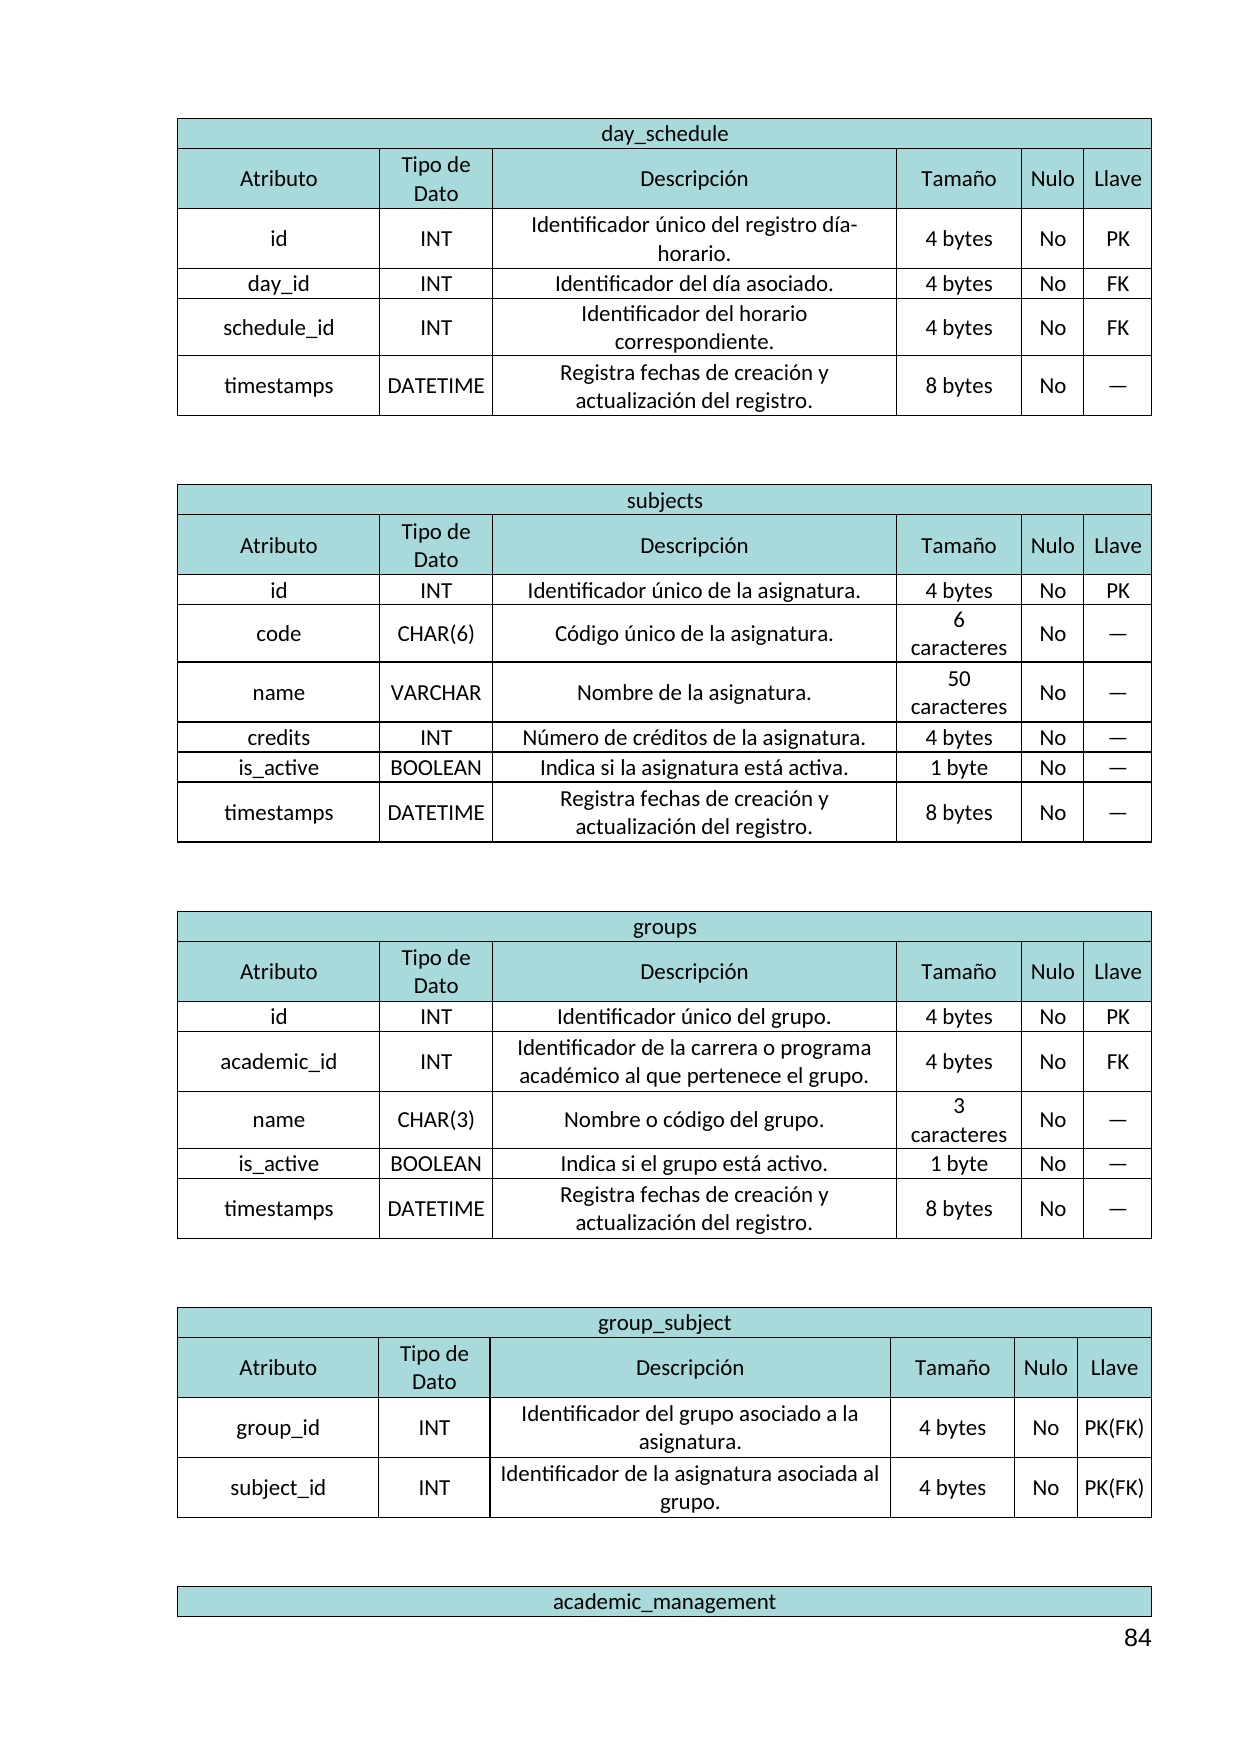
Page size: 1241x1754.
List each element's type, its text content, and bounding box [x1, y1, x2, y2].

table_cell No [1022, 723, 1083, 751]
table_cell No [1022, 1032, 1083, 1091]
table_cell PK(FK) [1078, 1458, 1151, 1517]
table_cell No [1022, 663, 1083, 721]
table_cell — [1084, 663, 1151, 721]
table_cell — [1084, 753, 1151, 781]
table_cell Descripción [491, 1338, 890, 1397]
table_cell Tipo de Dato [380, 942, 492, 1001]
table_cell 4 bytes [891, 1398, 1014, 1457]
table_cell INT [380, 299, 492, 355]
table_cell schedule_id [178, 299, 379, 355]
table_cell CHAR(6) [380, 605, 492, 661]
table_cell is_active [178, 1149, 379, 1178]
table_cell Atributo [178, 942, 379, 1001]
table_cell — [1084, 605, 1151, 661]
table_cell BOOLEAN [380, 753, 492, 781]
table_cell No [1015, 1458, 1077, 1517]
table_cell DATETIME [380, 783, 492, 841]
table_cell 1 byte [897, 753, 1021, 781]
table_cell FK [1084, 299, 1151, 355]
table_cell Nombre o código del grupo. [493, 1092, 896, 1148]
table_cell DATETIME [380, 356, 492, 415]
table_cell Identificador de la asignatura asociada al grupo. [491, 1458, 890, 1517]
table_cell INT [380, 1032, 492, 1091]
table_cell credits [178, 723, 379, 751]
table_cell No [1022, 575, 1083, 604]
table_cell 4 bytes [897, 1002, 1021, 1031]
table_cell 8 bytes [897, 356, 1021, 415]
table_cell Tamaño [897, 149, 1021, 208]
table_cell BOOLEAN [380, 1149, 492, 1178]
table_cell Llave [1084, 515, 1151, 574]
table_cell 3 caracteres [897, 1092, 1021, 1148]
table_cell timestamps [178, 783, 379, 841]
table_cell Código único de la asignatura. [493, 605, 896, 661]
table_cell INT [380, 1002, 492, 1031]
table_cell PK [1084, 1002, 1151, 1031]
table_cell Llave [1084, 149, 1151, 208]
table_cell is_active [178, 753, 379, 781]
table_cell Tamaño [897, 515, 1021, 574]
table_cell FK [1084, 269, 1151, 298]
table_cell No [1022, 1002, 1083, 1031]
table_cell No [1022, 356, 1083, 415]
table_cell Identificador del día asociado. [493, 269, 896, 298]
table_cell Tipo de Dato [379, 1338, 489, 1397]
table_cell Nombre de la asignatura. [493, 663, 896, 721]
table_cell id [178, 209, 379, 268]
table_cell INT [380, 575, 492, 604]
table_cell — [1084, 783, 1151, 841]
table_cell No [1022, 1179, 1083, 1238]
table_cell Nulo [1022, 515, 1083, 574]
table_cell — [1084, 723, 1151, 751]
table_cell timestamps [178, 356, 379, 415]
table_header group_subject [178, 1308, 1151, 1337]
table_cell DATETIME [380, 1179, 492, 1238]
table_cell No [1022, 269, 1083, 298]
table_cell No [1022, 783, 1083, 841]
table_cell Descripción [493, 942, 896, 1001]
table_cell Identificador de la carrera o programa académico al que pertenece el grupo. [493, 1032, 896, 1091]
table_cell subject_id [178, 1458, 378, 1517]
table_cell — [1084, 1179, 1151, 1238]
table_cell 4 bytes [897, 269, 1021, 298]
table_cell 4 bytes [897, 575, 1021, 604]
table_cell Identificador del grupo asociado a la asignatura. [491, 1398, 890, 1457]
table_cell — [1084, 1149, 1151, 1178]
table_cell 4 bytes [897, 723, 1021, 751]
table_header groups [178, 912, 1151, 941]
table_cell No [1015, 1398, 1077, 1457]
table_cell id [178, 1002, 379, 1031]
table_cell No [1022, 753, 1083, 781]
table_cell Indica si el grupo está activo. [493, 1149, 896, 1178]
table_cell 6 caracteres [897, 605, 1021, 661]
table_cell CHAR(3) [380, 1092, 492, 1148]
table_cell PK [1084, 209, 1151, 268]
table_cell code [178, 605, 379, 661]
table_cell Descripción [493, 515, 896, 574]
table_cell timestamps [178, 1179, 379, 1238]
table_cell Número de créditos de la asignatura. [493, 723, 896, 751]
table_cell Tamaño [891, 1338, 1014, 1397]
table_cell No [1022, 209, 1083, 268]
table_cell Llave [1078, 1338, 1151, 1397]
table_cell Registra fechas de creación y actualización del registro. [493, 356, 896, 415]
table_header subjects [178, 485, 1151, 514]
table_cell — [1084, 356, 1151, 415]
table_cell PK [1084, 575, 1151, 604]
table_cell 50 caracteres [897, 663, 1021, 721]
table_cell VARCHAR [380, 663, 492, 721]
table_cell academic_id [178, 1032, 379, 1091]
table_cell PK(FK) [1078, 1398, 1151, 1457]
table_header day_schedule [178, 119, 1151, 148]
table_cell Registra fechas de creación y actualización del registro. [493, 1179, 896, 1238]
table_cell name [178, 663, 379, 721]
table_cell INT [380, 269, 492, 298]
table_cell Tipo de Dato [380, 515, 492, 574]
table_cell Nulo [1015, 1338, 1077, 1397]
table_cell FK [1084, 1032, 1151, 1091]
table_cell group_id [178, 1398, 378, 1457]
table_cell Tamaño [897, 942, 1021, 1001]
table_cell Tipo de Dato [380, 149, 492, 208]
table_cell INT [380, 723, 492, 751]
table_cell 4 bytes [897, 209, 1021, 268]
table_cell 8 bytes [897, 1179, 1021, 1238]
table_cell name [178, 1092, 379, 1148]
table_cell day_id [178, 269, 379, 298]
table_header academic_management [178, 1587, 1151, 1616]
table_cell Identificador único del registro día-horario. [493, 209, 896, 268]
table_cell 8 bytes [897, 783, 1021, 841]
table_cell Nulo [1022, 942, 1083, 1001]
table_cell id [178, 575, 379, 604]
table_cell No [1022, 1092, 1083, 1148]
table_cell Identificador del horario correspondiente. [493, 299, 896, 355]
table_cell Atributo [178, 515, 379, 574]
table_cell 4 bytes [891, 1458, 1014, 1517]
table_cell Indica si la asignatura está activa. [493, 753, 896, 781]
table_cell No [1022, 605, 1083, 661]
table_cell No [1022, 299, 1083, 355]
table_cell 4 bytes [897, 1032, 1021, 1091]
table_cell 1 byte [897, 1149, 1021, 1178]
table_cell No [1022, 1149, 1083, 1178]
table_cell INT [380, 209, 492, 268]
table_cell Atributo [178, 149, 379, 208]
table_cell INT [379, 1398, 489, 1457]
table_cell Identificador único del grupo. [493, 1002, 896, 1031]
table_cell Descripción [493, 149, 896, 208]
table_cell Nulo [1022, 149, 1083, 208]
table_cell INT [379, 1458, 489, 1517]
table_cell Atributo [178, 1338, 378, 1397]
table_cell Llave [1084, 942, 1151, 1001]
table_cell Registra fechas de creación y actualización del registro. [493, 783, 896, 841]
table_cell — [1084, 1092, 1151, 1148]
table_cell 4 bytes [897, 299, 1021, 355]
table_cell Identificador único de la asignatura. [493, 575, 896, 604]
